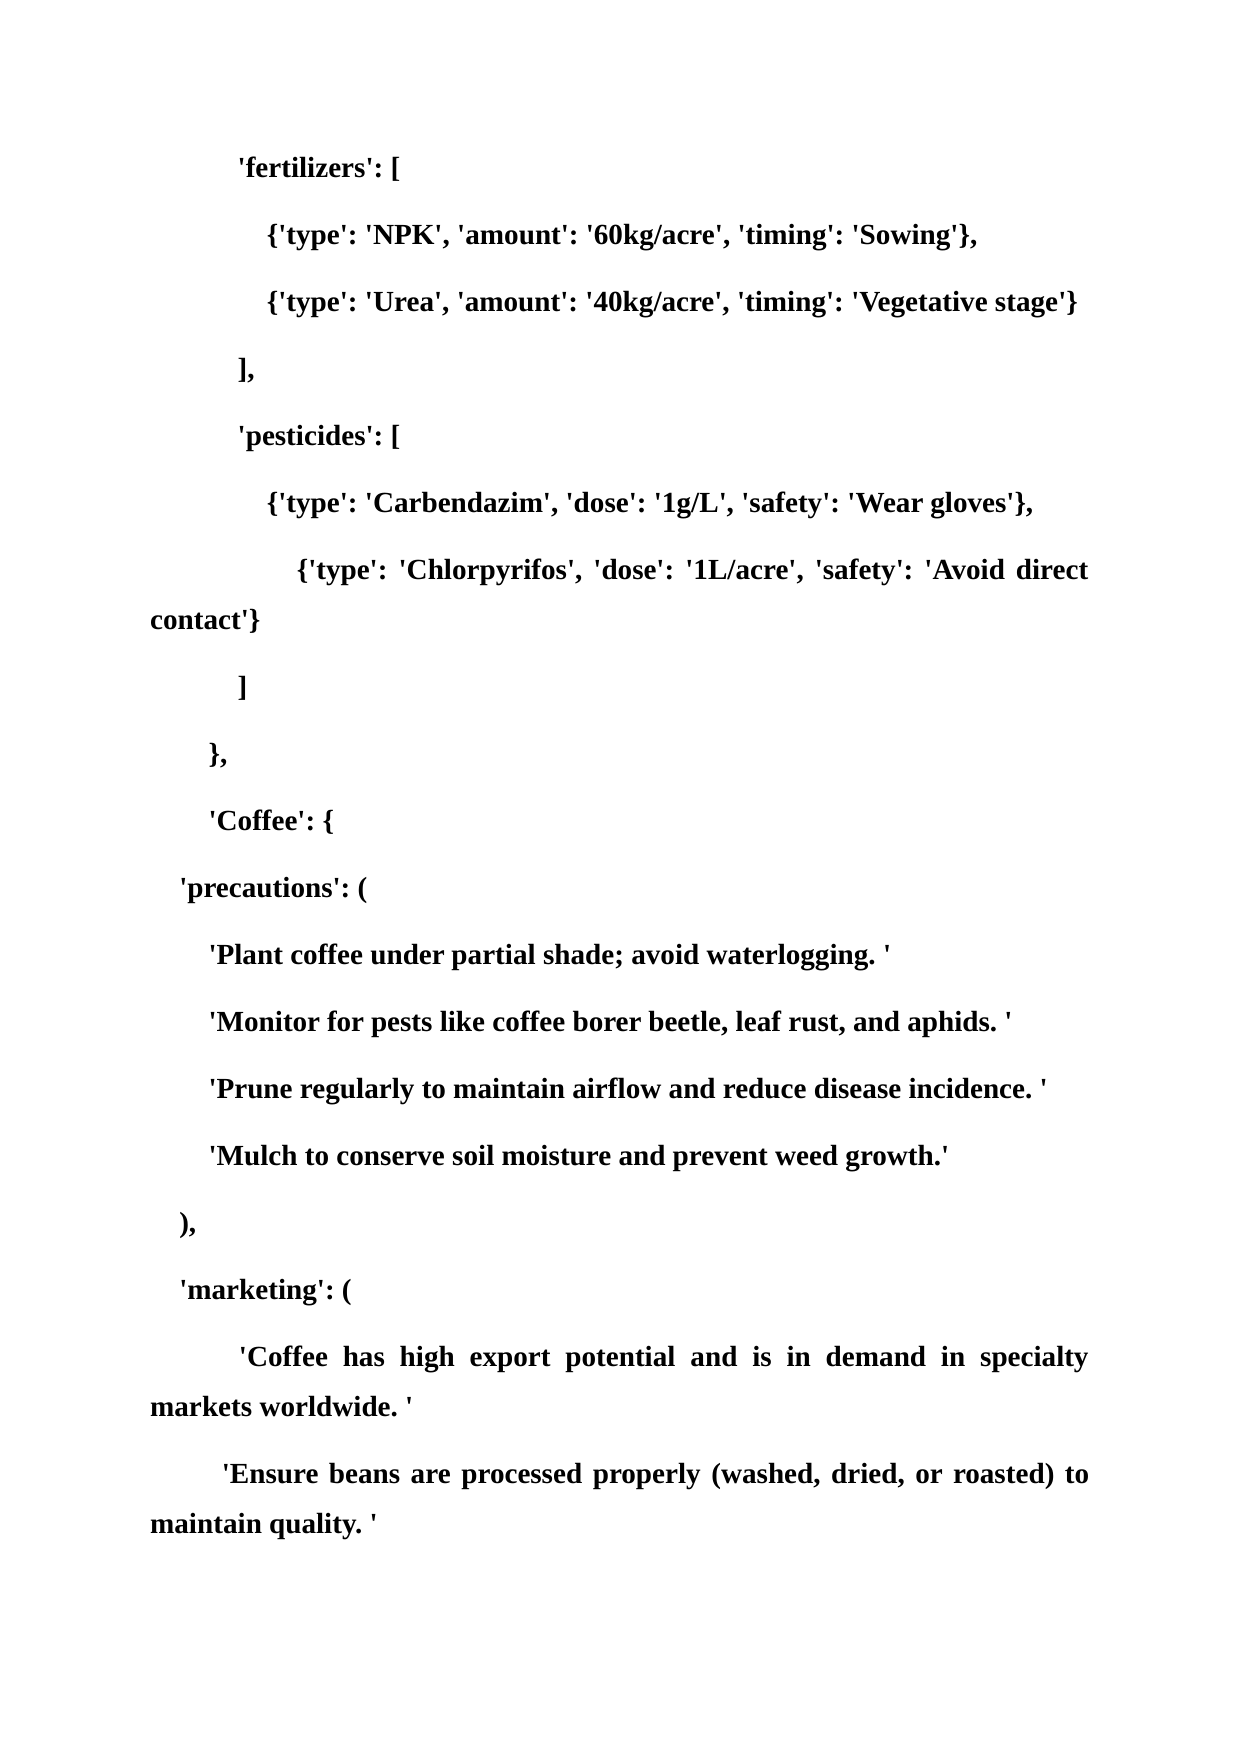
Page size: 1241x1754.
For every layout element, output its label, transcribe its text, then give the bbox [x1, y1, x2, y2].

text }, [150, 736, 1090, 770]
text 'fertilizers': [ [150, 150, 1090, 183]
text ], [150, 351, 1090, 384]
text 'Coffee': { [150, 803, 1090, 837]
text 'Mulch to conserve soil moisture and prevent weed growth.' [150, 1138, 1090, 1172]
text 'Coffee has high export potential and is in demand in specialty markets worldwide. ' [150, 1339, 1090, 1423]
text 'marketing': ( [150, 1272, 1090, 1306]
text 'Monitor for pests like coffee borer beetle, leaf rust, and aphids. ' [150, 1004, 1090, 1038]
text ), [150, 1205, 1090, 1238]
text 'Ensure beans are processed properly (washed, dried, or roasted) to maintain quality. ' [150, 1456, 1090, 1540]
text {'type': 'NPK', 'amount': '60kg/acre', 'timing': 'Sowing'}, [150, 217, 1090, 251]
text {'type': 'Urea', 'amount': '40kg/acre', 'timing': 'Vegetative stage'} [150, 284, 1090, 317]
text 'Plant coffee under partial shade; avoid waterlogging. ' [150, 937, 1090, 971]
text 'Prune regularly to maintain airflow and reduce disease incidence. ' [150, 1071, 1090, 1104]
text {'type': 'Chlorpyrifos', 'dose': '1L/acre', 'safety': 'Avoid direct contact'} [150, 552, 1090, 636]
text ] [150, 669, 1090, 703]
text {'type': 'Carbendazim', 'dose': '1g/L', 'safety': 'Wear gloves'}, [150, 485, 1090, 518]
text 'pesticides': [ [150, 418, 1090, 451]
text 'precautions': ( [150, 870, 1090, 904]
